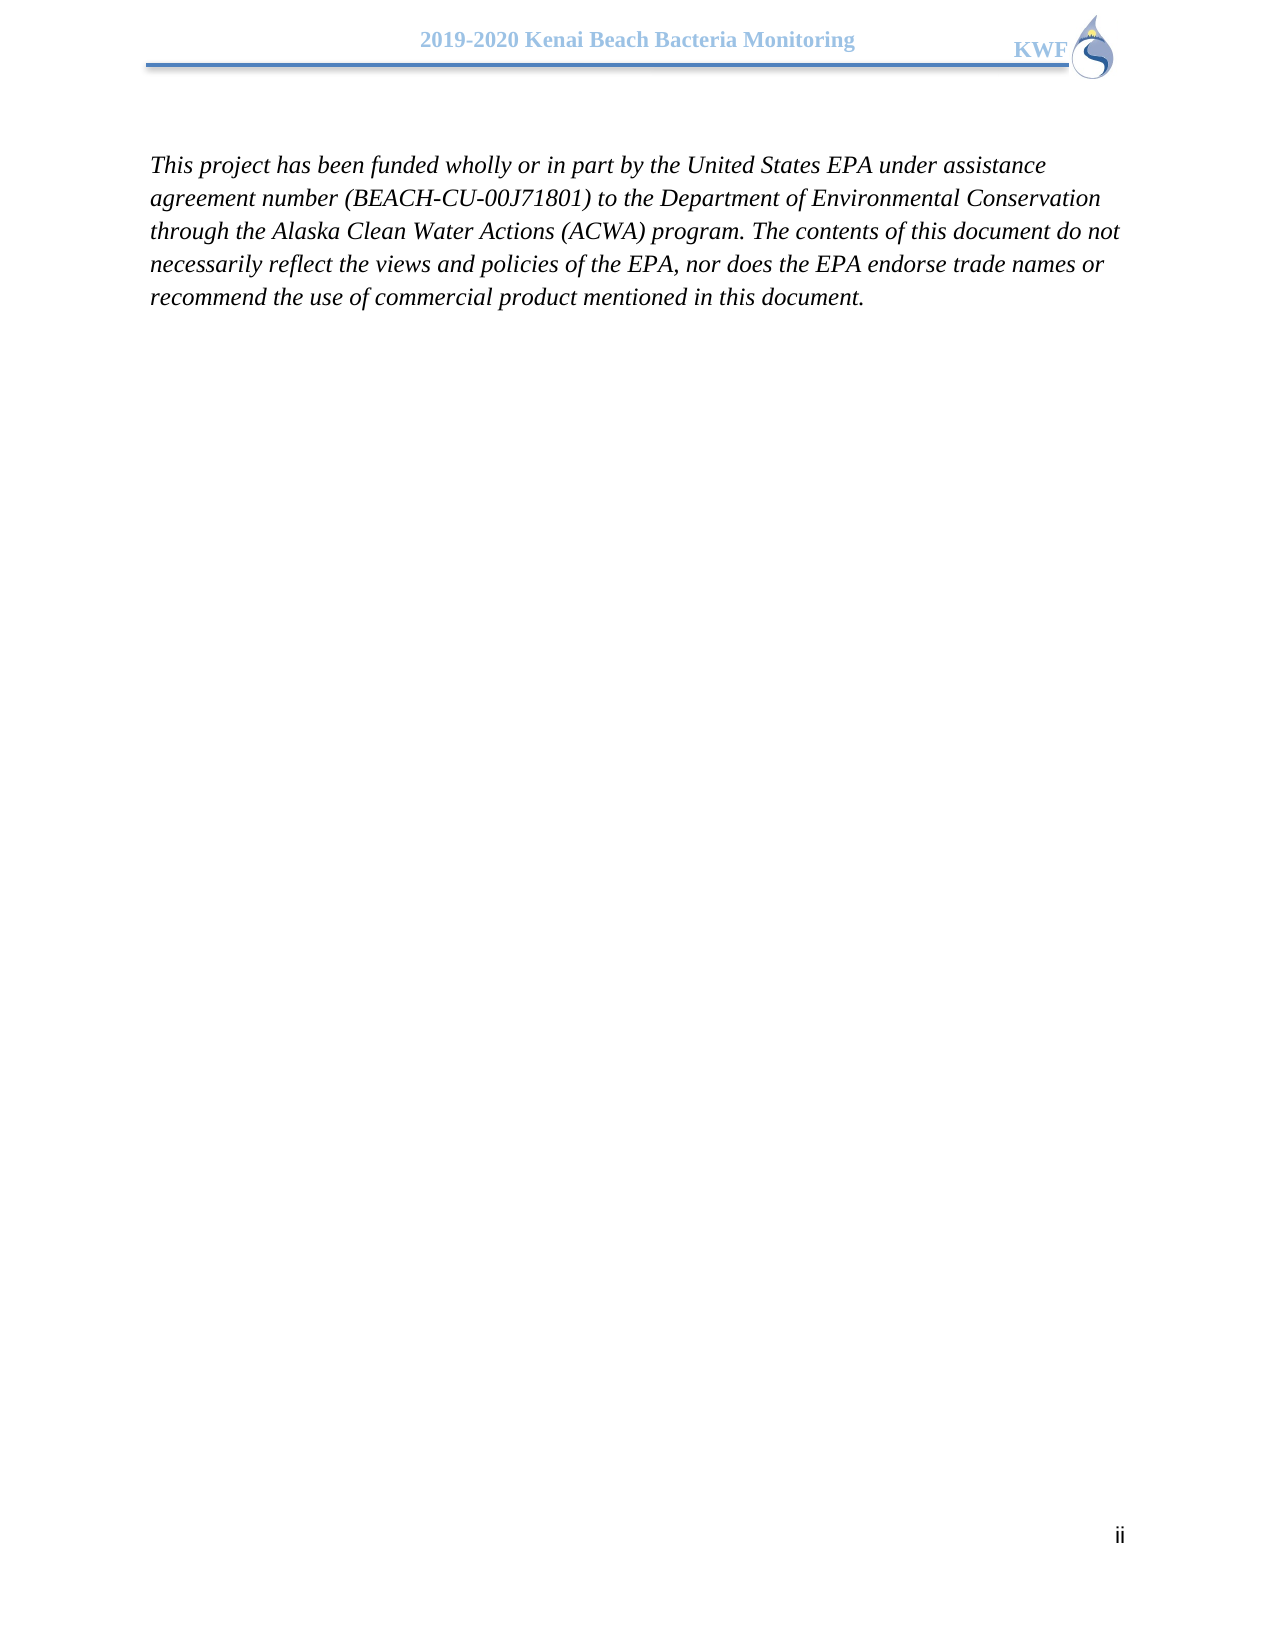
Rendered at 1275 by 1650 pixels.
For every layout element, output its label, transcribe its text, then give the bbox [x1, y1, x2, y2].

text This project has been funded wholly or in part by the United States EPA under assistance agreement number (BEACH-CU-00J71801) to the Department of Environmental Conservation through the Alaska Clean Water Actions (ACWA) program. The contents of this document do not necessarily reflect the views and policies of the EPA, nor does the EPA endorse trade names or recommend the use of commercial product mentioned in this document. [150, 150, 1125, 311]
picture [1069, 13, 1118, 79]
